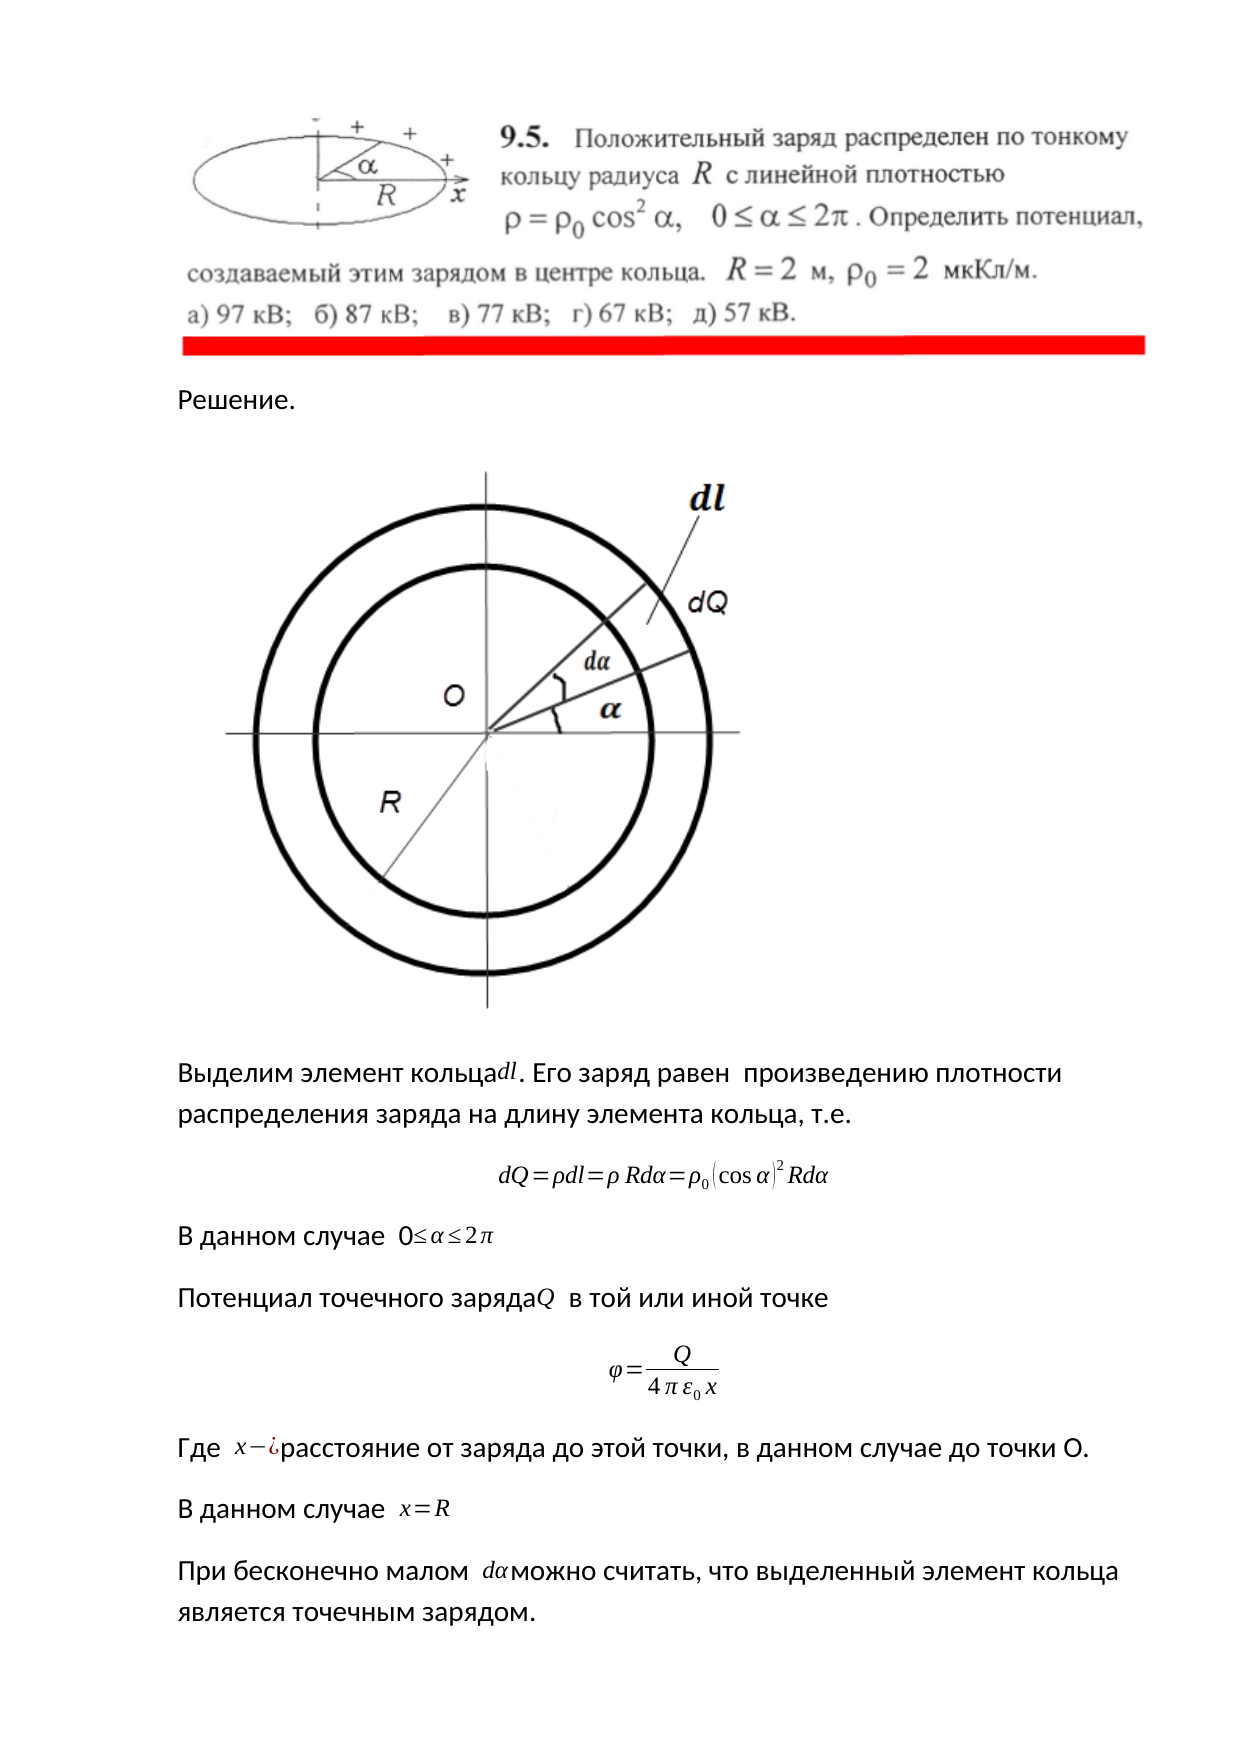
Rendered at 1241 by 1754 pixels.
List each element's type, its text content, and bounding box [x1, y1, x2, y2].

text Решение. [177, 381, 1152, 417]
text В данном случае [177, 1491, 1152, 1526]
picture [177, 118, 1152, 357]
picture [177, 443, 803, 1029]
text При бесконечно малом можно считать, что выделенный элемент кольца является точечным зарядом. [177, 1552, 1152, 1629]
text Где расстояние от заряда до этой точки, в данном случае до точки О. [177, 1429, 1152, 1464]
text В данном случае 0 [177, 1217, 1152, 1253]
text Выделим элемент кольца. Его заряд равен произведению плотности распределения заряда на длину элемента кольца, т.е. [177, 1054, 1152, 1131]
text Потенциал точечного заряда в той или иной точке [177, 1279, 1152, 1315]
